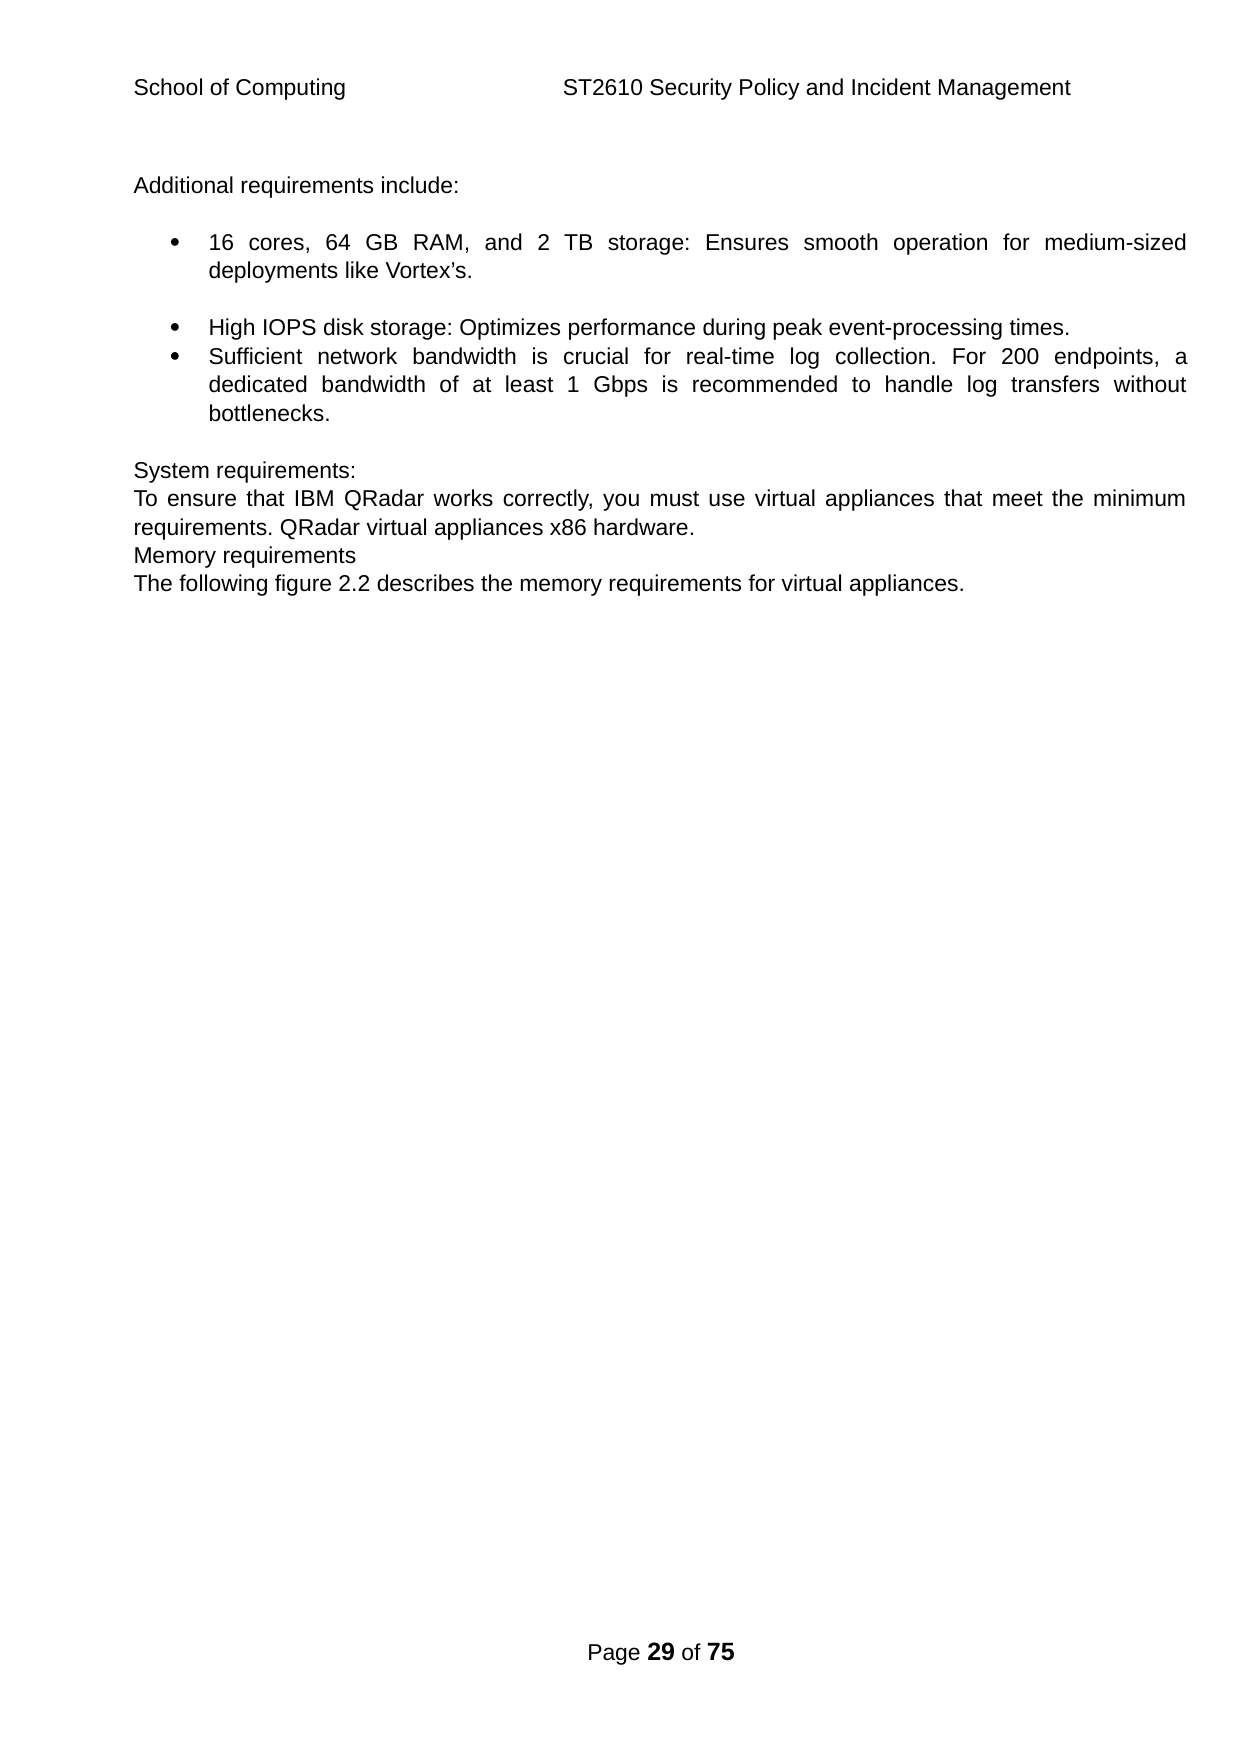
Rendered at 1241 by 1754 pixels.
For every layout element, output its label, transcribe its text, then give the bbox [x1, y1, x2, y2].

list Sufficient network bandwidth is crucial for real-time log collection. For 200 endpoints, a dedicated bandwidth of at least 1 Gbps is recommended to handle log transfers without bottlenecks. [171, 343, 1188, 426]
list Memory requirements [133, 542, 1188, 568]
list High IOPS disk storage: Optimizes performance during peak event-processing times. [171, 314, 1188, 341]
list To ensure that IBM QRadar works correctly, you must use virtual appliances that meet the minimum requirements. QRadar virtual appliances x86 hardware. [133, 485, 1188, 540]
list 16 cores, 64 GB RAM, and 2 TB storage: Ensures smooth operation for medium-sized deployments like Vortex’s. [171, 229, 1188, 284]
list System requirements: [133, 457, 1188, 483]
list The following figure 2.2 describes the memory requirements for virtual appliances. [133, 570, 1188, 597]
list Additional requirements include: [133, 172, 1188, 198]
